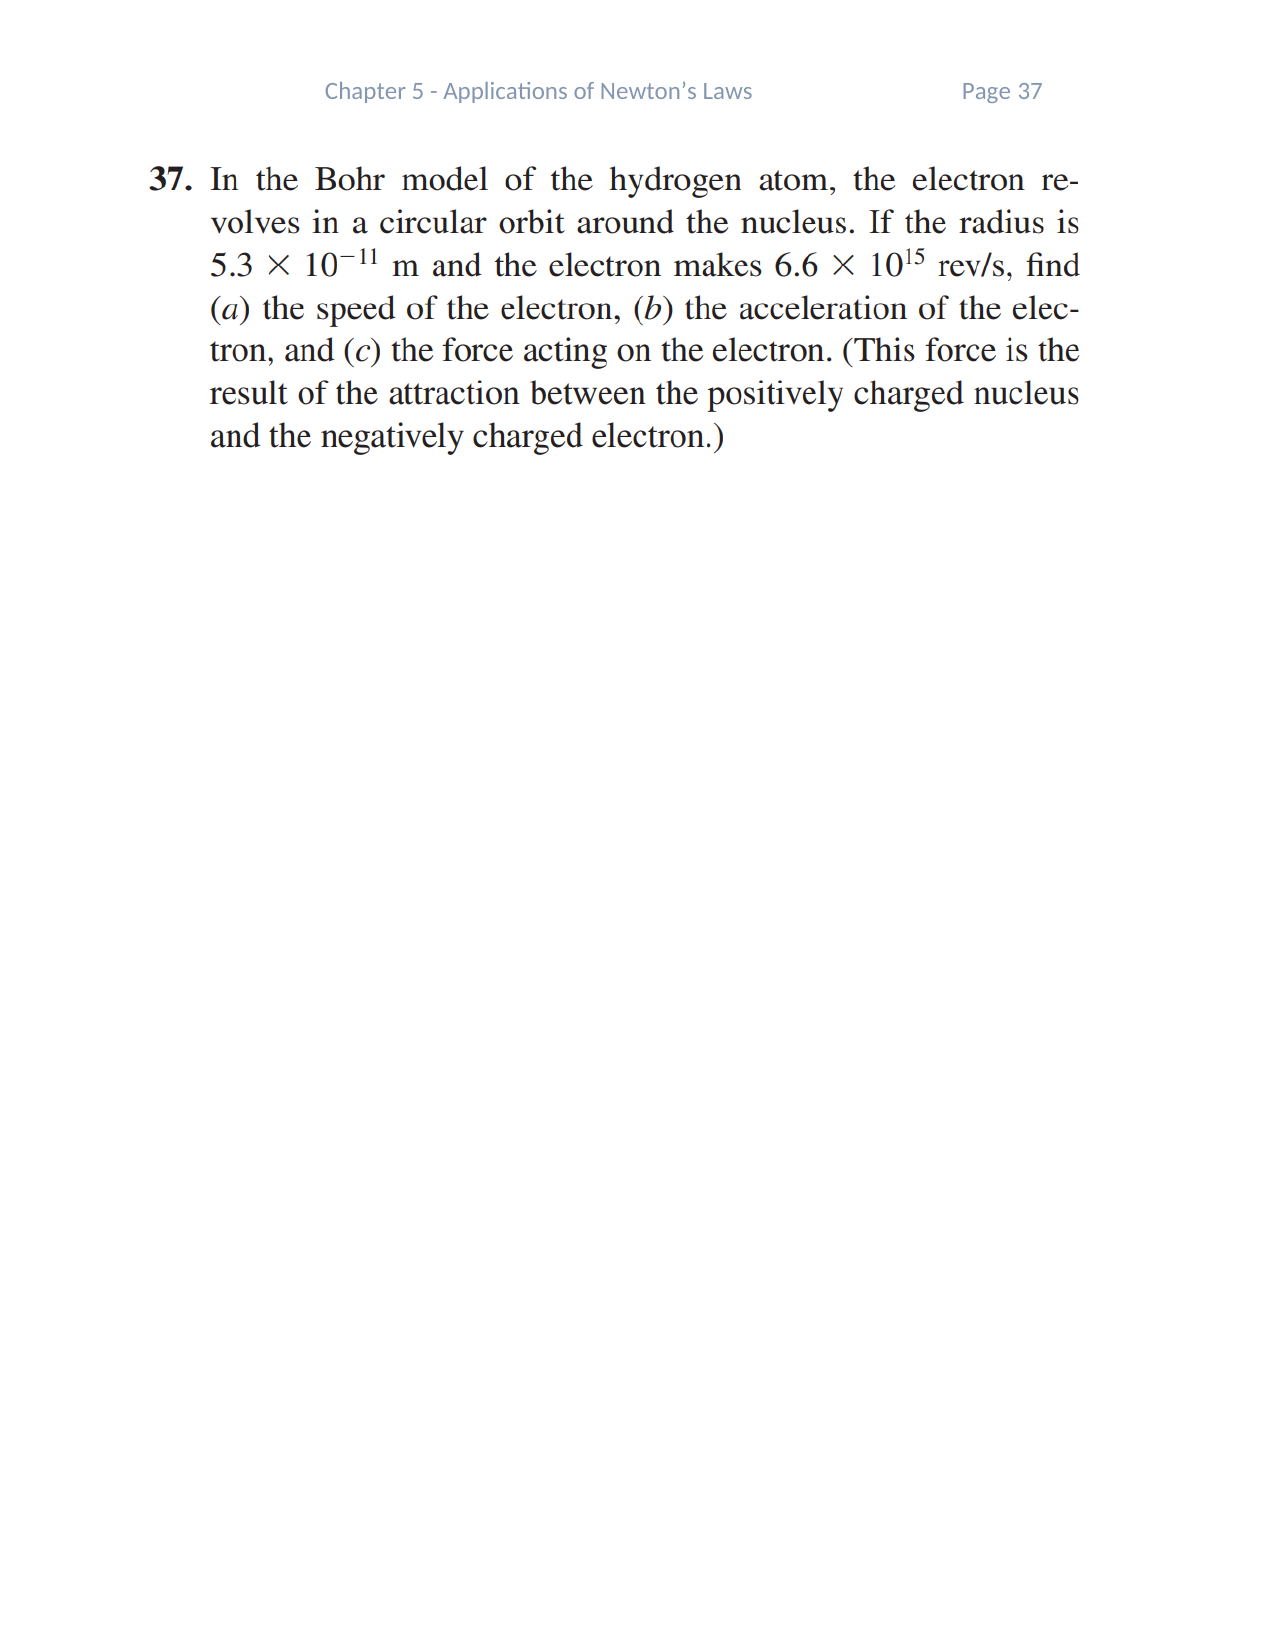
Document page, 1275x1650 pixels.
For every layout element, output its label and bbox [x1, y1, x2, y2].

picture [135, 150, 1110, 460]
